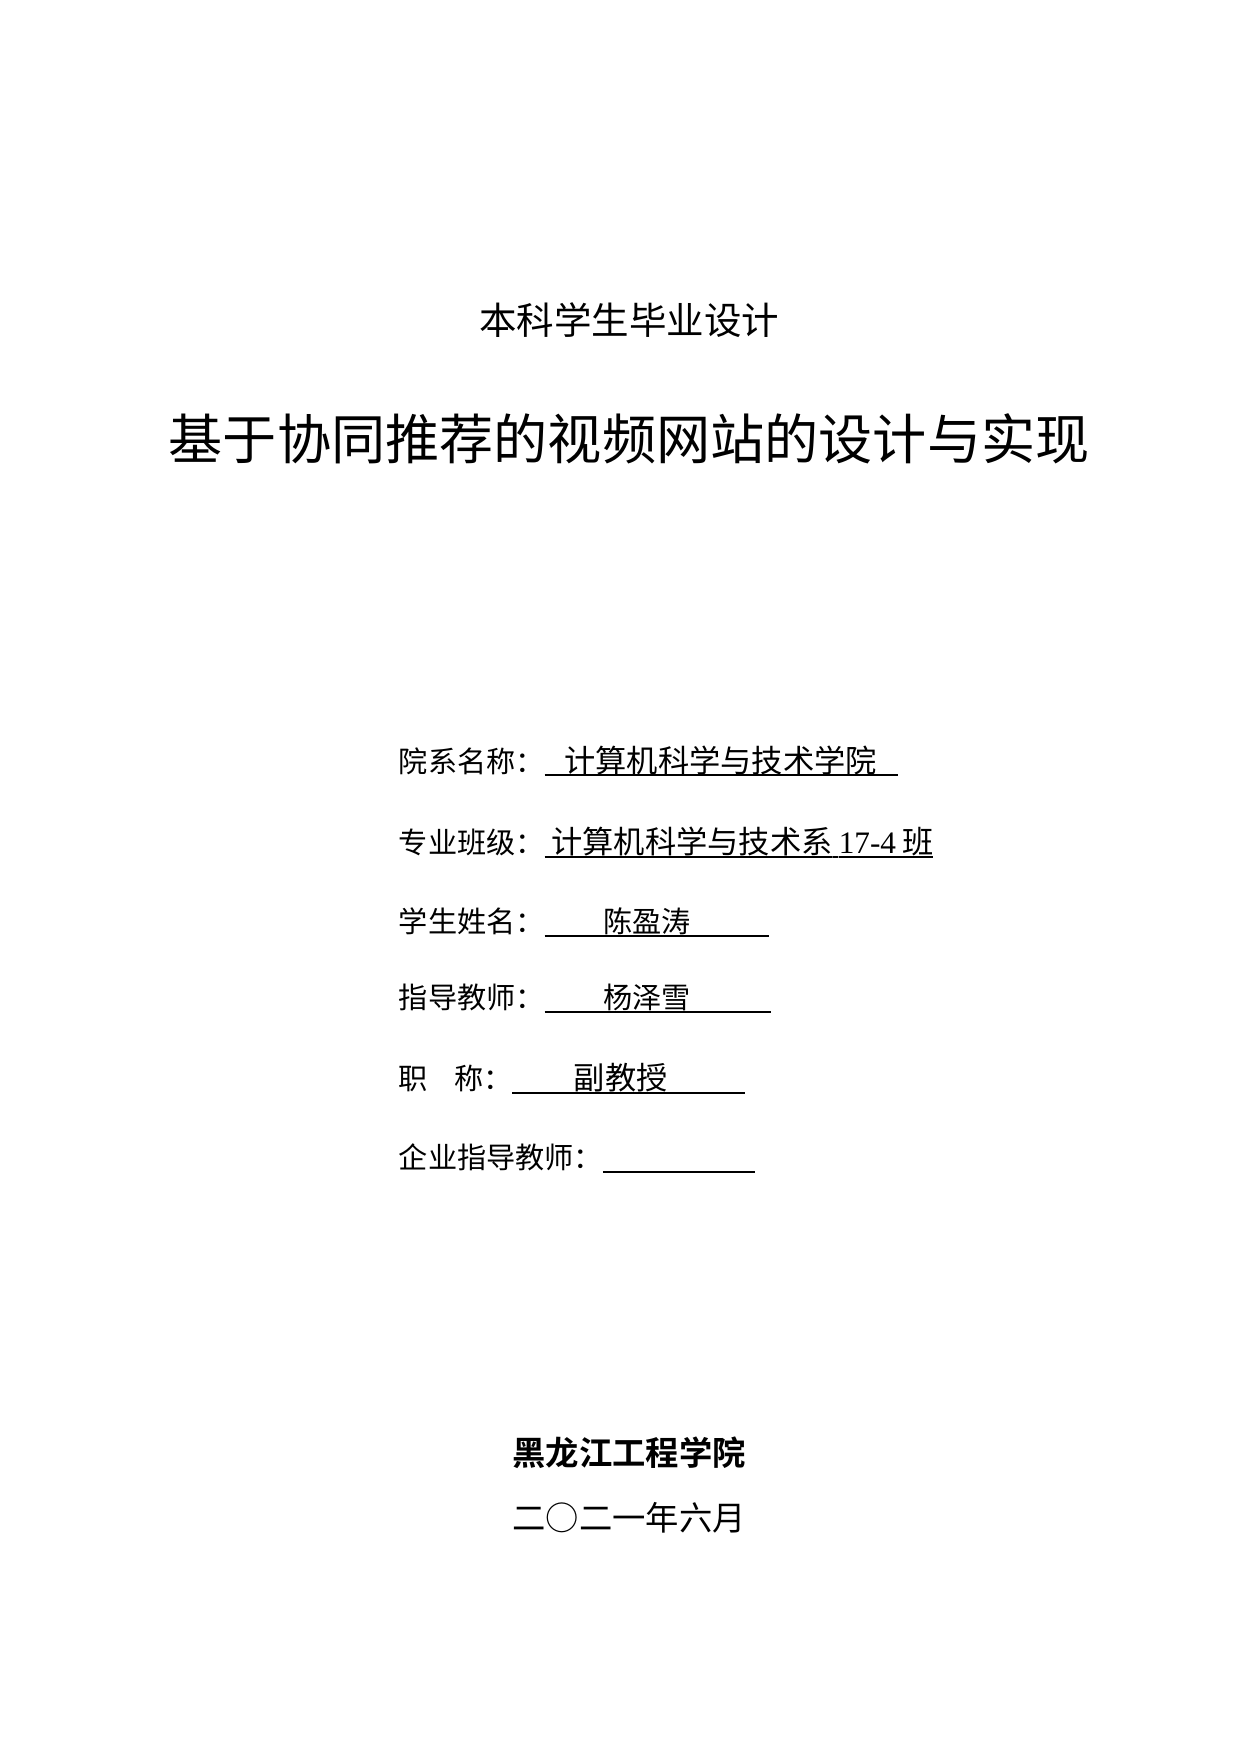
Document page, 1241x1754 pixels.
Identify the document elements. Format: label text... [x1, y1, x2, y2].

text 院系名称： 计算机科学与技术学院 [165, 736, 1093, 781]
text 本科学生毕业设计 [165, 291, 1093, 345]
text 指导教师： 杨泽雪 [165, 974, 1093, 1017]
text 黑龙江工程学院 [165, 1427, 1093, 1475]
text 职 称： 副教授 [165, 1053, 1093, 1098]
text 专业班级： 计算机科学与技术系17-4班 [165, 817, 1093, 862]
text 企业指导教师： [165, 1134, 1093, 1177]
text 学生姓名： 陈盈涛 [165, 898, 1093, 941]
text 二○二一年六月 [165, 1492, 1093, 1540]
text 基于协同推荐的视频网站的设计与实现 [165, 396, 1093, 475]
